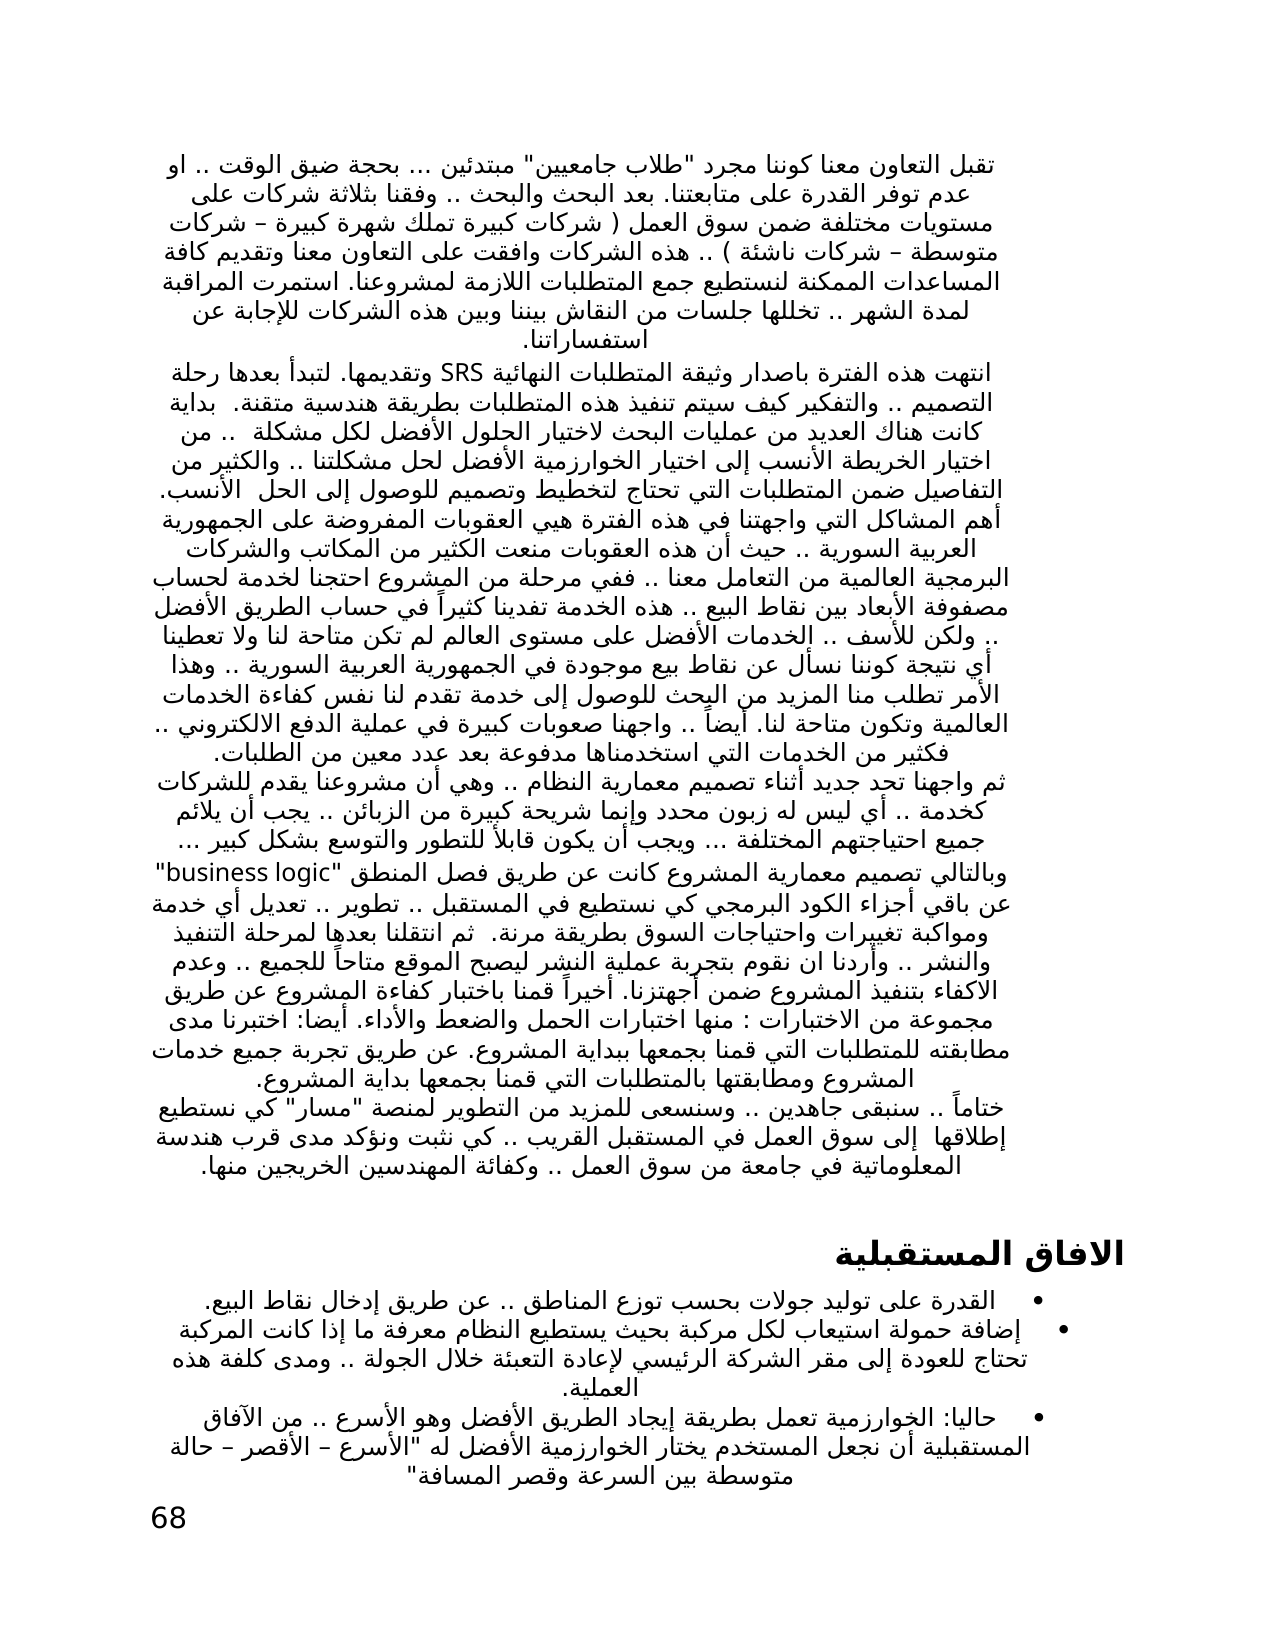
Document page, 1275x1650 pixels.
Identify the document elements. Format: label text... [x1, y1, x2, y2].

list القدرة على توليد جولات بحسب توزع المناطق .. عن طريق إدخال نقاط البيع. [150, 1286, 1087, 1315]
list حاليا: الخوارزمية تعمل بطريقة إيجاد الطريق الأفضل وهو الأسرع .. من الآفاق المستقبلية أن نجعل المستخدم يختار الخوارزمية الأفضل له "الأسرع – الأقصر – حالة متوسطة بين السرعة وقصر المسافة" [150, 1403, 1087, 1490]
text انتهت هذه الفترة باصدار وثيقة المتطلبات النهائية SRS وتقديمها. لتبدأ بعدها رحلة التصميم .. والتفكير كيف سيتم تنفيذ هذه المتطلبات بطريقة هندسية متقنة. بداية كانت هناك العديد من عمليات البحث لاختيار الحلول الأفضل لكل مشكلة .. من اختيار الخريطة الأنسب إلى اختيار الخوارزمية الأفضل لحل مشكلتنا .. والكثير من التفاصيل ضمن المتطلبات التي تحتاج لتخطيط وتصميم للوصول إلى الحل الأنسب. أهم المشاكل التي واجهتنا في هذه الفترة هيي العقوبات المفروضة على الجمهورية العربية السورية .. حيث أن هذه العقوبات منعت الكثير من المكاتب والشركات البرمجية العالمية من التعامل معنا .. ففي مرحلة من المشروع احتجنا لخدمة لحساب مصفوفة الأبعاد بين نقاط البيع .. هذه الخدمة تفدينا كثيراً في حساب الطريق الأفضل .. ولكن للأسف .. الخدمات الأفضل على مستوى العالم لم تكن متاحة لنا ولا تعطينا أي نتيجة كوننا نسأل عن نقاط بيع موجودة في الجمهورية العربية السورية .. وهذا الأمر تطلب منا المزيد من البحث للوصول إلى خدمة تقدم لنا نفس كفاءة الخدمات العالمية وتكون متاحة لنا. أيضاً .. واجهنا صعوبات كبيرة في عملية الدفع الالكتروني .. فكثير من الخدمات التي استخدمناها مدفوعة بعد عدد معين من الطلبات. [150, 354, 1012, 767]
text ختاماً .. سنبقى جاهدين .. وسنسعى للمزيد من التطوير لمنصة "مسار" كي نستطيع إطلاقها إلى سوق العمل في المستقبل القريب .. كي نثبت ونؤكد مدى قرب هندسة المعلوماتية في جامعة من سوق العمل .. وكفائة المهندسين الخريجين منها. [150, 1093, 1012, 1181]
title الافاق المستقبلية [150, 1235, 1125, 1274]
text ثم واجهنا تحد جديد أثناء تصميم معمارية النظام .. وهي أن مشروعنا يقدم للشركات كخدمة .. أي ليس له زبون محدد وإنما شريحة كبيرة من الزبائن .. يجب أن يلائم جميع احتياجتهم المختلفة ... ويجب أن يكون قابلأ للتطور والتوسع بشكل كبير ... وبالتالي تصميم معمارية المشروع كانت عن طريق فصل المنطق "business logic" عن باقي أجزاء الكود البرمجي كي نستطيع في المستقبل .. تطوير .. تعديل أي خدمة ومواكبة تغييرات واحتياجات السوق بطريقة مرنة. ثم انتقلنا بعدها لمرحلة التنفيذ والنشر .. وأردنا ان نقوم بتجربة عملية النشر ليصبح الموقع متاحاً للجميع .. وعدم الاكفاء بتنفيذ المشروع ضمن أجهتزنا. أخيراً قمنا باختبار كفاءة المشروع عن طريق مجموعة من الاختبارات : منها اختبارات الحمل والضعط والأداء. أيضا: اختبرنا مدى مطابقته للمتطلبات التي قمنا بجمعها ببداية المشروع. عن طريق تجربة جميع خدمات المشروع ومطابقتها بالمتطلبات التي قمنا بجمعها بداية المشروع. [150, 767, 1012, 1093]
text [150, 150, 1012, 354]
list إضافة حمولة استيعاب لكل مركبة بحيث يستطيع النظام معرفة ما إذا كانت المركبة تحتاج للعودة إلى مقر الشركة الرئيسي لإعادة التعبئة خلال الجولة .. ومدى كلفة هذه العملية. [150, 1315, 1087, 1403]
